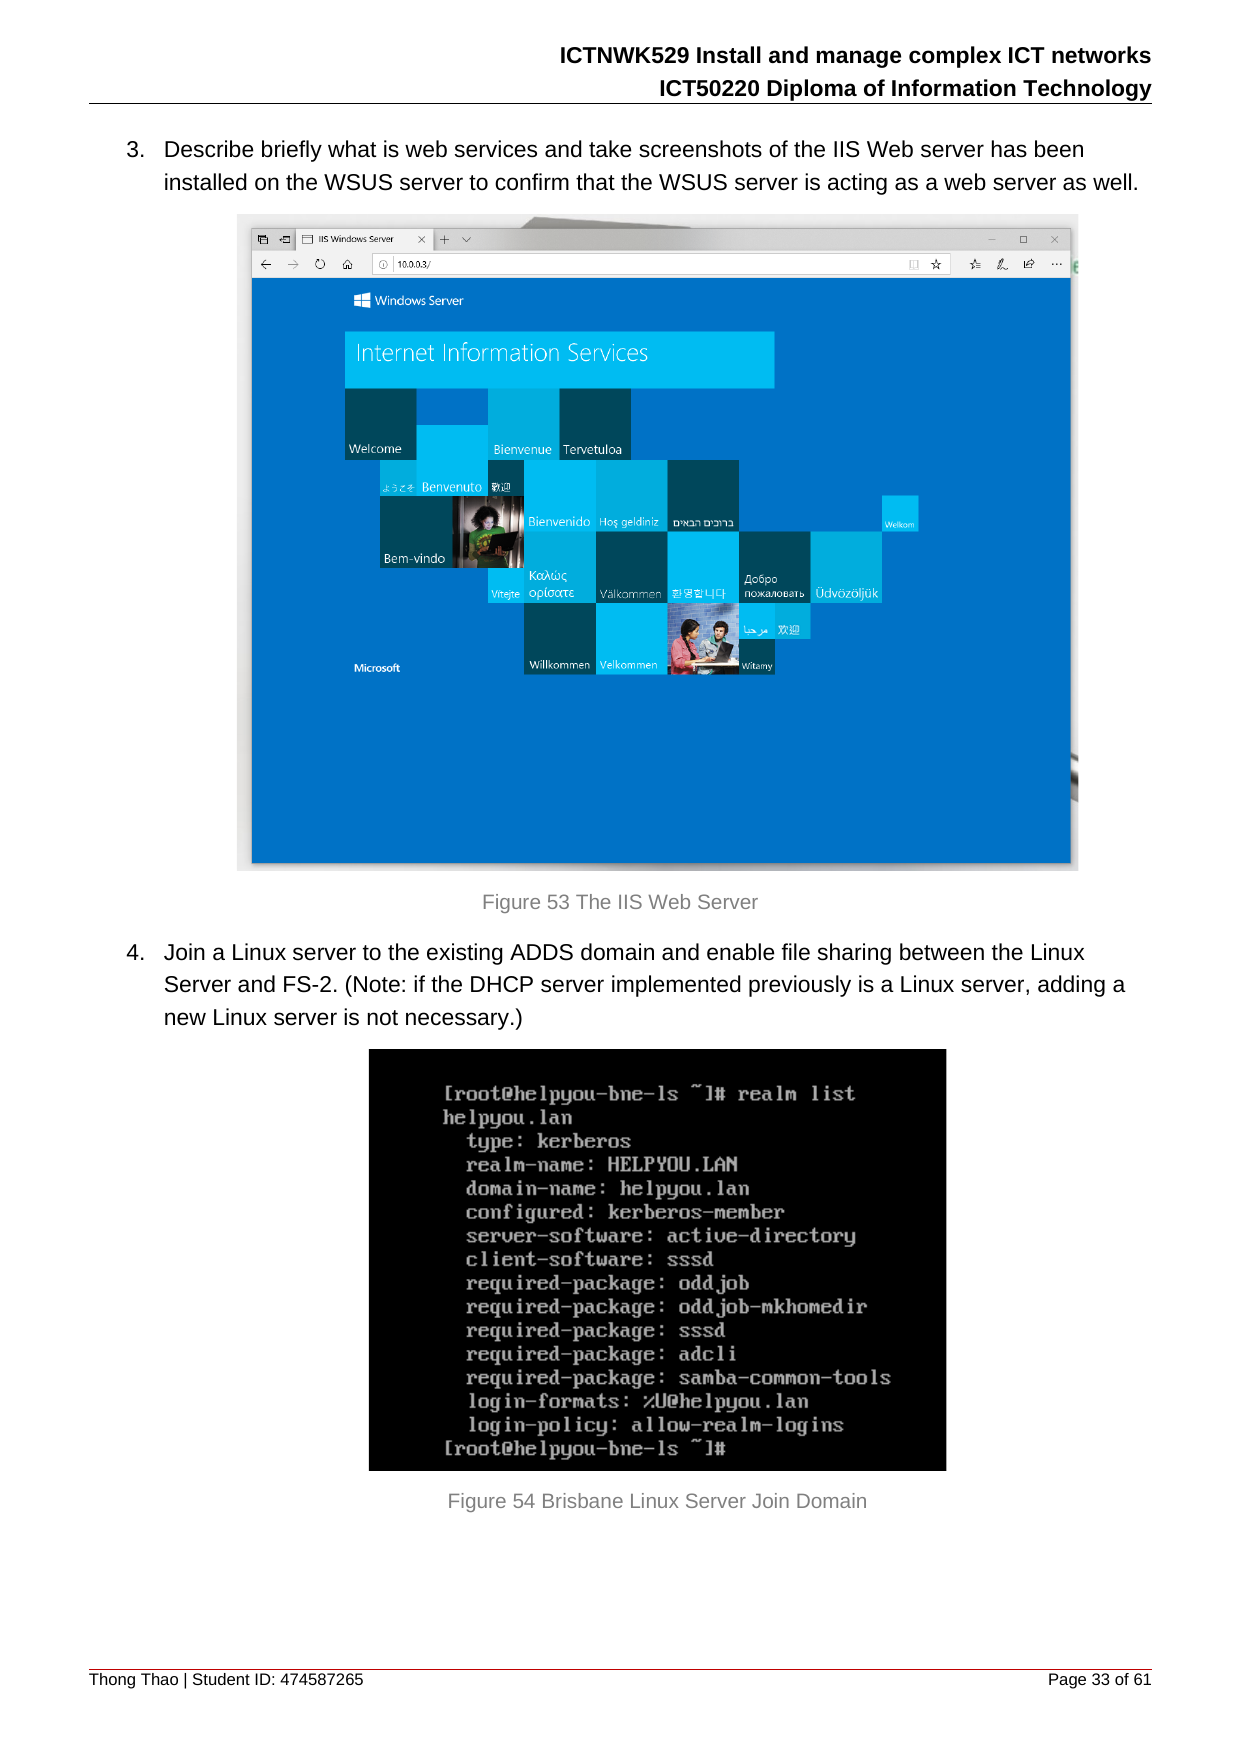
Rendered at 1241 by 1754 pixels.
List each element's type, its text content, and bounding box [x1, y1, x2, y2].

text Figure 53 The IIS Web Server [89, 890, 1152, 914]
picture [368, 1049, 947, 1471]
list Join a Linux server to the existing ADDS domain and enable file sharing between the Linux Server and FS-2. (Note: if the DHCP server implemented previously is a Linux server, adding a new Linux server is not necessary.) [126, 938, 1152, 1031]
list Describe briefly what is web services and take screenshots of the IIS Web server has been installed on the WSUS server to confirm that the WSUS server is acting as a web server as well. [126, 136, 1152, 195]
text Figure 54 Brisbane Linux Server Join Domain [164, 1489, 1152, 1513]
picture [236, 214, 1079, 871]
